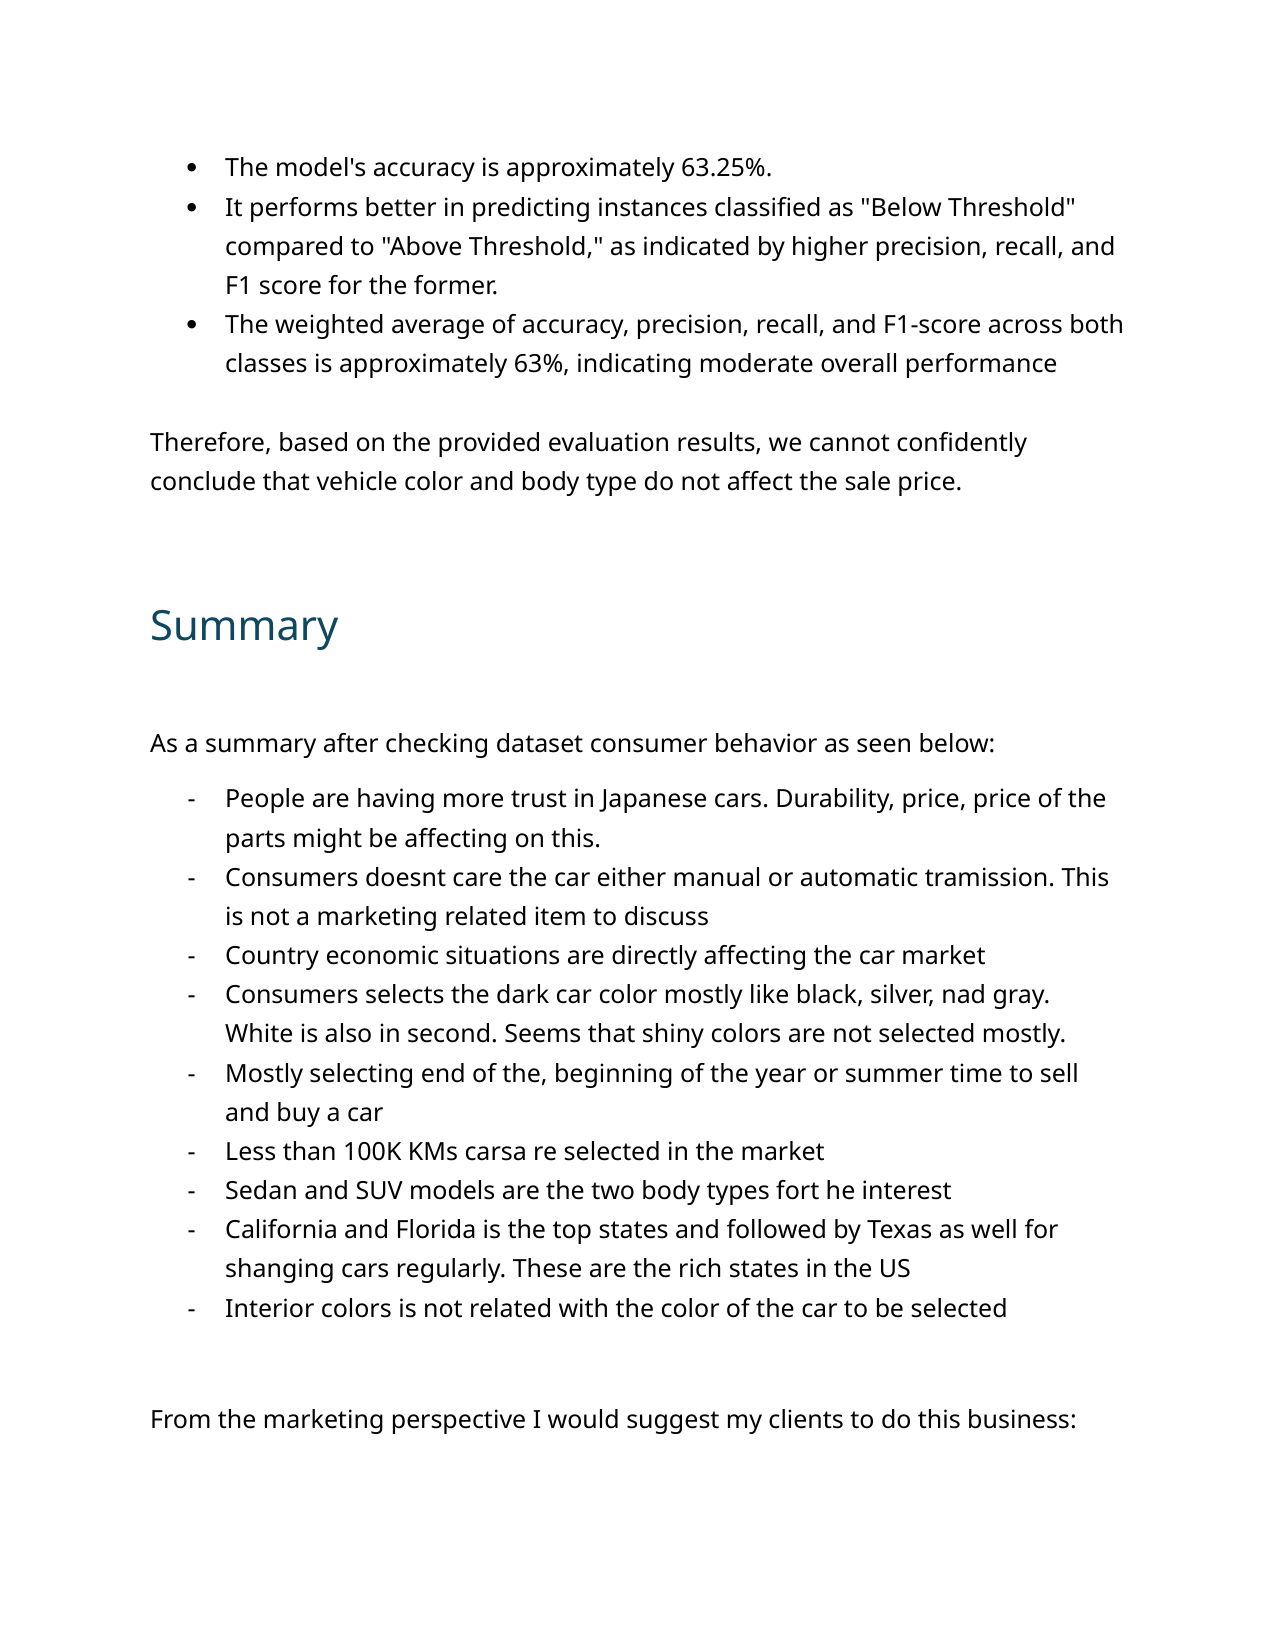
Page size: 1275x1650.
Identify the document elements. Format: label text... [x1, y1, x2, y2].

list Consumers doesnt care the car either manual or automatic tramission. This is not a marketing related item to discuss [187, 859, 1125, 933]
list It performs better in predicting instances classified as "Below Threshold" compared to "Above Threshold," as indicated by higher precision, recall, and F1 score for the former. [187, 189, 1125, 302]
list Country economic situations are directly affecting the car market [187, 938, 1125, 972]
text As a summary after checking dataset consumer behavior as seen below: [150, 725, 1125, 759]
list Sedan and SUV models are the two body types fort he interest [187, 1173, 1125, 1207]
list Interior colors is not related with the color of the car to be selected [187, 1290, 1125, 1324]
text Therefore, based on the provided evaluation results, we cannot confidently conclude that vehicle color and body type do not affect the sale price. [150, 424, 1125, 497]
list Less than 100K KMs carsa re selected in the market [187, 1133, 1125, 1168]
list People are having more trust in Japanese cars. Durability, price, price of the parts might be affecting on this. [187, 781, 1125, 854]
list The weighted average of accuracy, precision, recall, and F1-score across both classes is approximately 63%, indicating moderate overall performance [187, 307, 1125, 380]
list The model's accuracy is approximately 63.25%. [187, 150, 1125, 184]
subtitle Summary [150, 596, 1125, 653]
list California and Florida is the top states and followed by Texas as well for shanging cars regularly. These are the rich states in the US [187, 1212, 1125, 1285]
text From the marketing perspective I would suggest my clients to do this business: [150, 1402, 1125, 1436]
list Consumers selects the dark car color mostly like black, silver, nad gray. White is also in second. Seems that shiny colors are not selected mostly. [187, 977, 1125, 1050]
list Mostly selecting end of the, beginning of the year or summer time to sell and buy a car [187, 1055, 1125, 1128]
